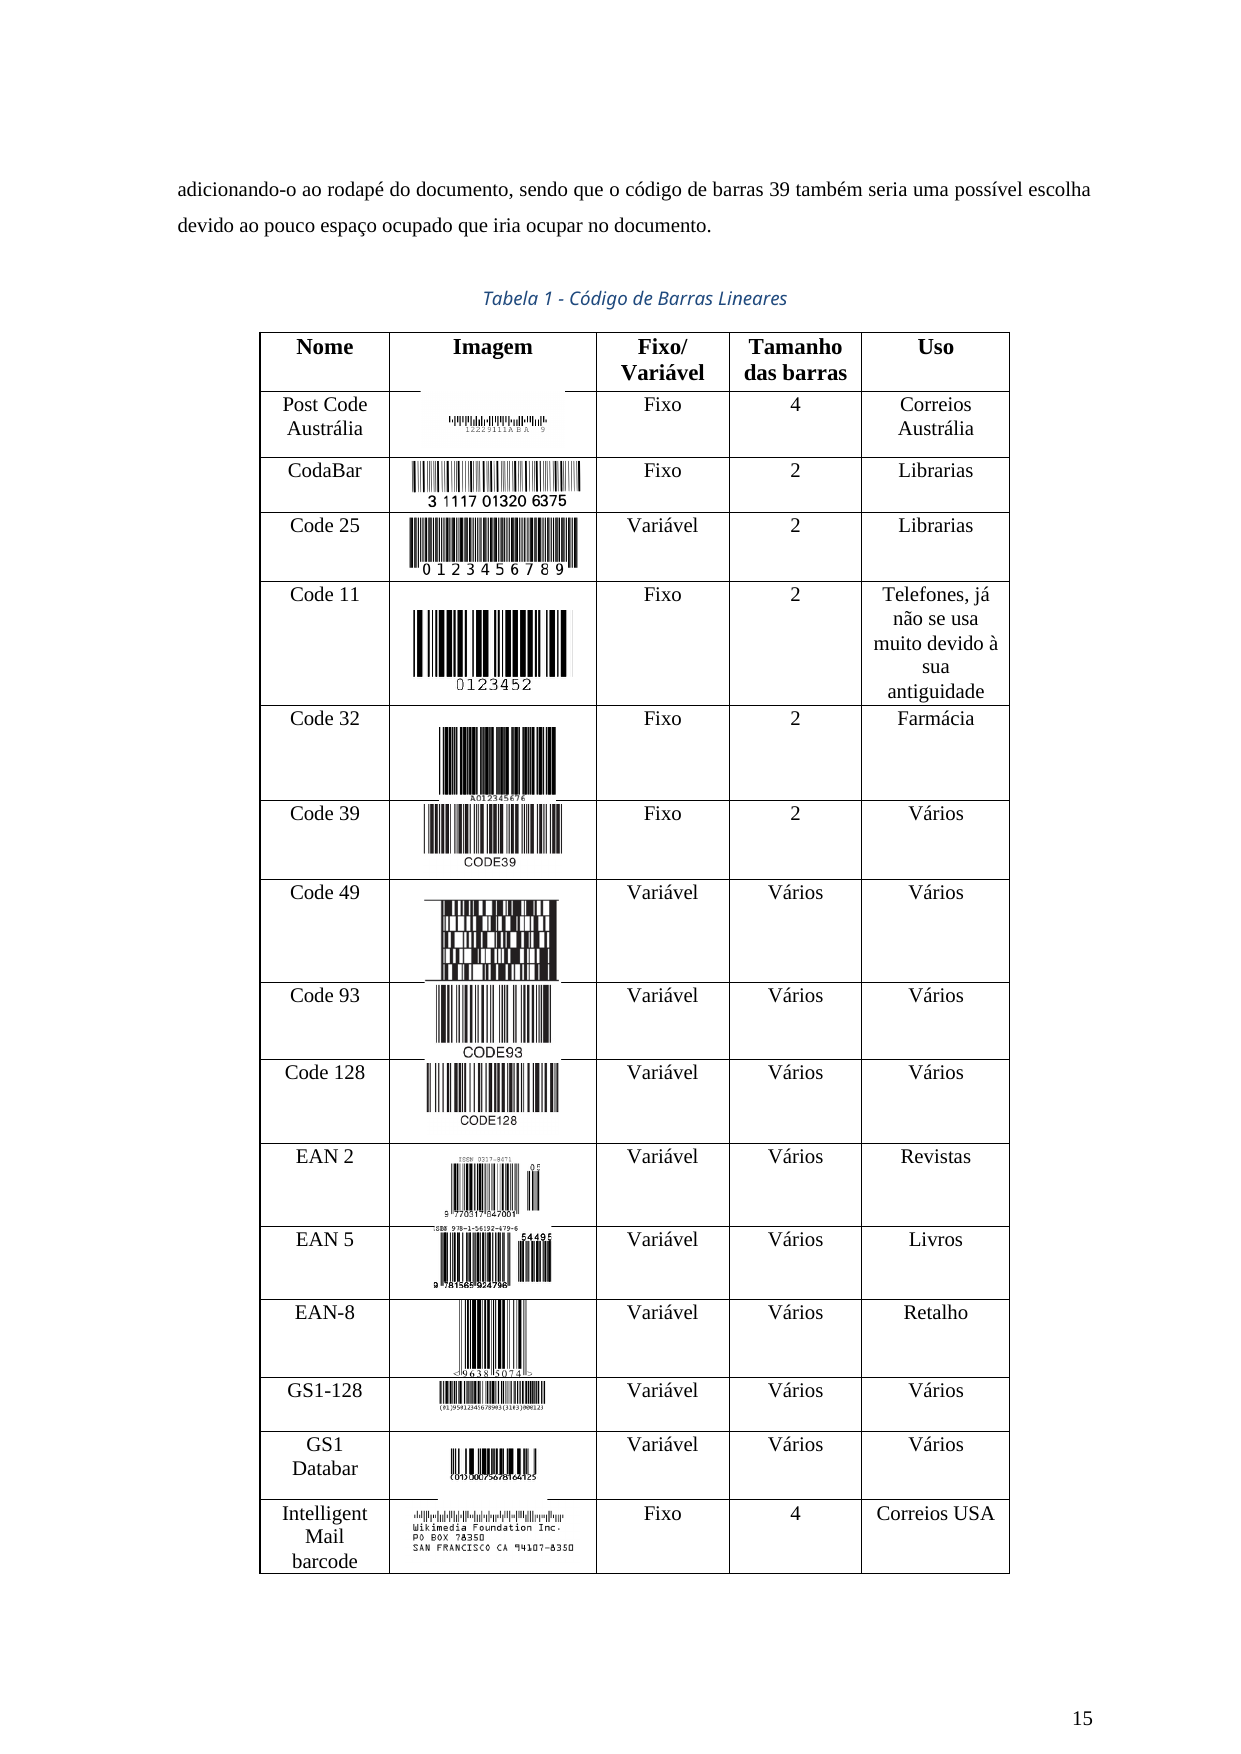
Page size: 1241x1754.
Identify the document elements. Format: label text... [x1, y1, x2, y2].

table_cell Variável [597, 1060, 729, 1143]
table_cell Code 93 [261, 983, 389, 1059]
table_cell [390, 1378, 596, 1431]
table_cell 2 [730, 801, 861, 879]
table_cell Vários [862, 801, 1009, 879]
table_cell Fixo [597, 392, 729, 457]
table_cell Variável [597, 880, 729, 982]
table_cell Vários [862, 880, 1009, 982]
table_cell [390, 1432, 437, 1499]
table_cell Variável [597, 1227, 729, 1299]
picture [405, 1432, 581, 1563]
table_cell 2 [730, 458, 861, 512]
table_cell [390, 706, 596, 800]
table_cell Vários [730, 1060, 861, 1143]
table_cell [390, 1300, 453, 1377]
table_cell Code 11 [261, 582, 389, 705]
table_header Nome [261, 333, 389, 391]
table_cell Revistas [862, 1144, 1009, 1226]
table_cell CodaBar [261, 458, 389, 512]
table_cell Vários [862, 1060, 1009, 1143]
table_cell 4 [730, 392, 861, 457]
table_cell Code 49 [261, 880, 389, 982]
table_cell [390, 801, 423, 879]
table_cell [562, 983, 596, 1059]
table_cell [390, 880, 596, 982]
table_cell Librarias [862, 458, 1009, 512]
table_cell 4 [730, 1500, 861, 1573]
table_cell Vários [730, 880, 861, 982]
table_cell Vários [730, 1432, 861, 1499]
table_header Tamanho das barras [730, 333, 861, 391]
table_cell Retalho [862, 1300, 1009, 1377]
table_cell Telefones, já não se usa muito devido à sua antiguidade [862, 582, 1009, 705]
table_cell [548, 1432, 596, 1499]
table_cell Fixo [597, 706, 729, 800]
table_cell Code 32 [261, 706, 389, 800]
table_cell [533, 1300, 596, 1377]
table_cell Fixo [597, 582, 729, 705]
table_cell Variável [597, 1432, 729, 1499]
table_cell [390, 1144, 596, 1226]
table_cell [390, 1227, 596, 1299]
table_cell [390, 513, 596, 581]
table_cell Variável [597, 983, 729, 1059]
table_header Fixo/ Variável [597, 333, 729, 391]
table_header Uso [862, 333, 1009, 391]
table_cell Variável [597, 1378, 729, 1431]
picture [400, 457, 588, 576]
table_cell Code 39 [261, 801, 389, 879]
table_cell EAN 5 [261, 1227, 389, 1299]
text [177, 177, 1092, 237]
table_cell Intelligent Mail barcode [261, 1500, 389, 1573]
picture [420, 391, 565, 448]
table_cell [390, 1500, 596, 1573]
table_cell Vários [730, 1378, 861, 1431]
table_cell GS1 Databar [261, 1432, 389, 1499]
table_cell Variável [597, 1300, 729, 1377]
table_cell Farmácia [862, 706, 1009, 800]
table_cell [563, 801, 596, 879]
table_cell Vários [862, 1432, 1009, 1499]
table_cell Fixo [597, 458, 729, 512]
table_cell Librarias [862, 513, 1009, 581]
table_cell [588, 458, 596, 512]
table_cell [390, 392, 596, 457]
table_cell Variável [597, 513, 729, 581]
table_cell EAN-8 [261, 1300, 389, 1377]
table_cell Correios Austrália [862, 392, 1009, 457]
table_cell 2 [730, 582, 861, 705]
table_cell Fixo [597, 1500, 729, 1573]
table_header Imagem [390, 333, 596, 391]
table_cell Post Code Austrália [261, 392, 389, 457]
text Tabela 1 - Código de Barras Lineares [177, 285, 1092, 311]
picture [433, 1226, 552, 1288]
table_cell Code 25 [261, 513, 389, 581]
table_cell EAN 2 [261, 1144, 389, 1226]
table_cell Vários [730, 1144, 861, 1226]
table_cell Vários [862, 1378, 1009, 1431]
table_cell [390, 458, 400, 512]
table_cell Code 128 [261, 1060, 389, 1143]
table_cell GS1-128 [261, 1378, 389, 1431]
table_cell 2 [730, 706, 861, 800]
picture [444, 1157, 540, 1217]
table_cell Fixo [597, 801, 729, 879]
table_cell Variável [597, 1144, 729, 1226]
table_cell Livros [862, 1227, 1009, 1299]
picture [423, 727, 563, 879]
table_cell [390, 1060, 596, 1143]
table_cell 2 [730, 513, 861, 581]
table_cell [390, 983, 424, 1059]
picture [413, 610, 573, 690]
picture [422, 898, 562, 1135]
table_cell Vários [730, 1227, 861, 1299]
table_cell [390, 582, 596, 705]
table_cell Correios USA [862, 1500, 1009, 1573]
picture [435, 1299, 550, 1415]
table_cell Vários [730, 1300, 861, 1377]
table_cell Vários [862, 983, 1009, 1059]
table_cell Vários [730, 983, 861, 1059]
